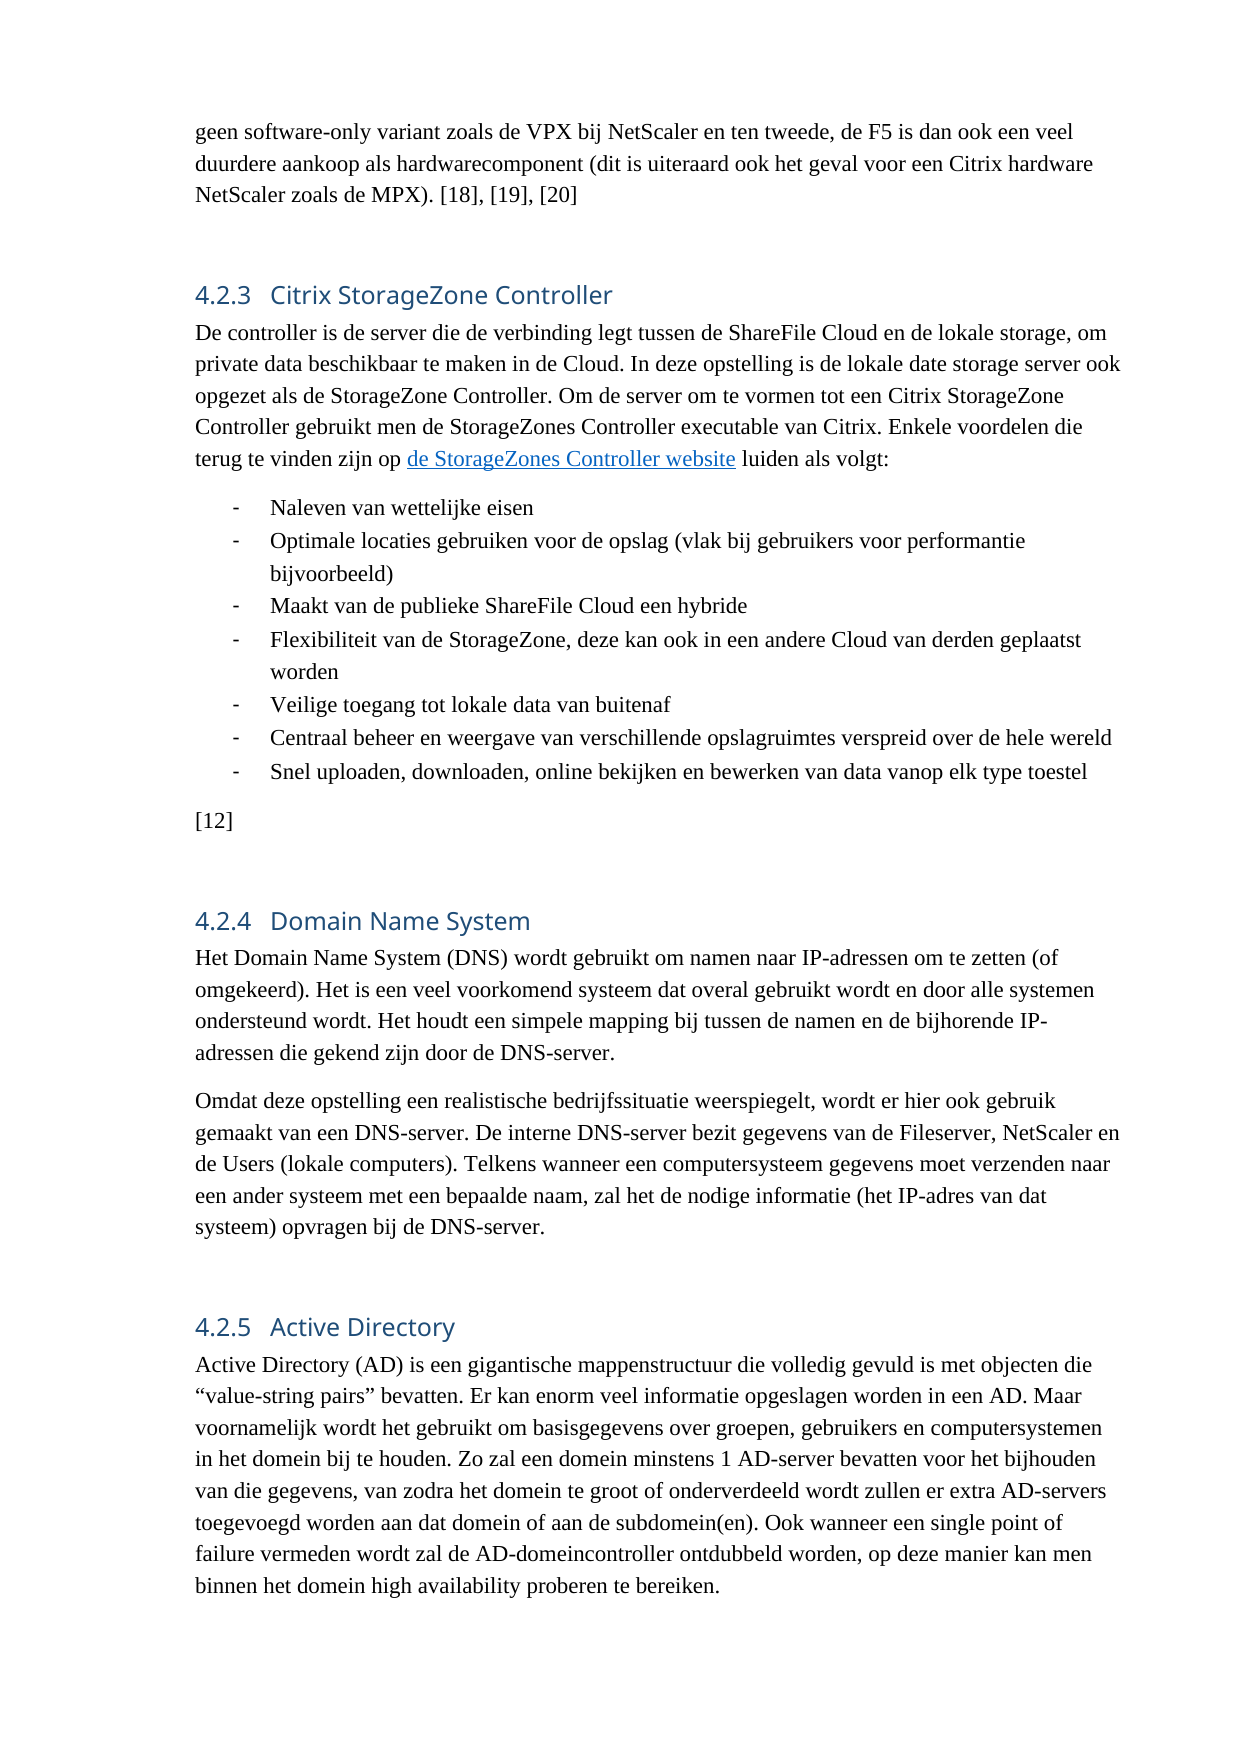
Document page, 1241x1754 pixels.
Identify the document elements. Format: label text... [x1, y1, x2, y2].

list Centraal beheer en weergave van verschillende opslagruimtes verspreid over de hele wereld [232, 723, 1122, 751]
list Optimale locaties gebruiken voor de opslag (vlak bij gebruikers voor performantie bijvoorbeeld) [232, 527, 1122, 586]
subtitle Domain Name System [195, 903, 1122, 937]
subtitle Active Directory [195, 1310, 1122, 1344]
text Het Domain Name System (DNS) wordt gebruikt om namen naar IP-adressen om te zetten (of omgekeerd). Het is een veel voorkomend systeem dat overal gebruikt wordt en door alle systemen ondersteund wordt. Het houdt een simpele mapping bij tussen de namen en de bijhorende IP-adressen die gekend zijn door de DNS-server. [195, 944, 1122, 1065]
text Active Directory (AD) is een gigantische mappenstructuur die volledig gevuld is met objecten die “value-string pairs” bevatten. Er kan enorm veel informatie opgeslagen worden in een AD. Maar voornamelijk wordt het gebruikt om basisgegevens over groepen, gebruikers en computersystemen in het domein bij te houden. Zo zal een domein minstens 1 AD-server bevatten voor het bijhouden van die gegevens, van zodra het domein te groot of onderverdeeld wordt zullen er extra AD-servers toegevoegd worden aan dat domein of aan de subdomein(en). Ook wanneer een single point of failure vermeden wordt zal de AD-domeincontroller ontdubbeld worden, op deze manier kan men binnen het domein high availability proberen te bereiken. [195, 1351, 1122, 1598]
list Flexibiliteit van de StorageZone, deze kan ook in een andere Cloud van derden geplaatst worden [232, 625, 1122, 684]
list Naleven van wettelijke eisen [232, 493, 1122, 521]
subtitle Citrix StorageZone Controller [195, 278, 1122, 312]
text De controller is de server die de verbinding legt tussen de ShareFile Cloud en de lokale storage, om private data beschikbaar te maken in de Cloud. In deze opstelling is de lokale date storage server ook opgezet als de StorageZone Controller. Om de server om te vormen tot een Citrix StorageZone Controller gebruikt men de StorageZones Controller executable van Citrix. Enkele voordelen die terug te vinden zijn op de StorageZones Controller website luiden als volgt: [195, 318, 1122, 471]
text Omdat deze opstelling een realistische bedrijfssituatie weerspiegelt, wordt er hier ook gebruik gemaakt van een DNS-server. De interne DNS-server bezit gegevens van de Fileserver, NetScaler en de Users (lokale computers). Telkens wanneer een computersysteem gegevens moet verzenden naar een ander systeem met een bepaalde naam, zal het de nodige informatie (het IP-adres van dat systeem) opvragen bij de DNS-server. [195, 1087, 1122, 1240]
list Snel uploaden, downloaden, online bekijken en bewerken van data vanop elk type toestel [232, 757, 1122, 785]
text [195, 118, 1122, 208]
list Maakt van de publieke ShareFile Cloud een hybride [232, 591, 1122, 619]
list Veilige toegang tot lokale data van buitenaf [232, 690, 1122, 718]
